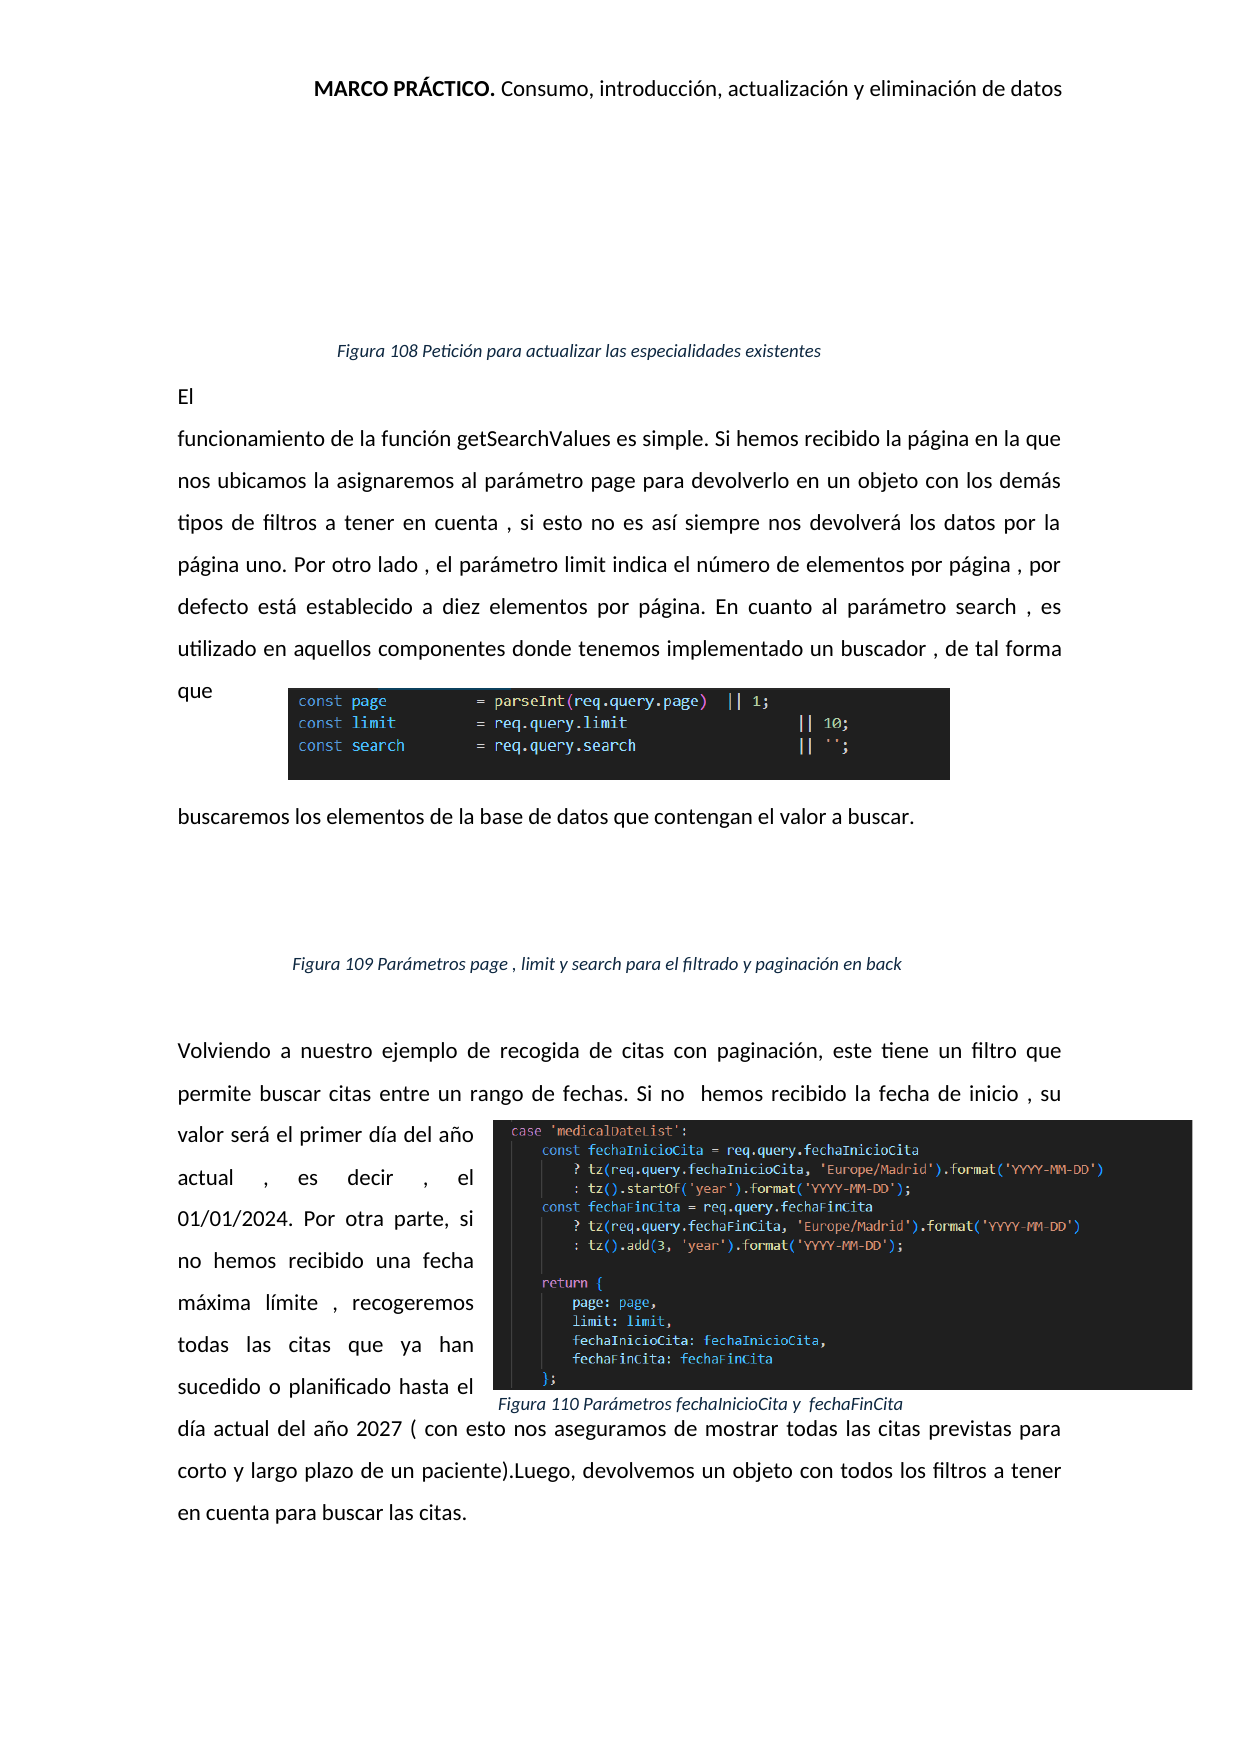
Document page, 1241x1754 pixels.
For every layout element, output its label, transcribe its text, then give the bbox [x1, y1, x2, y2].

text Después, llamamos al método readCitas del service de citas. Lo primero que hacemos es recuperar los filtros del objeto de filtrado y usamos el objeto Model para hacer las búsqueda a la base de datos. [177, 727, 1063, 839]
picture [492, 289, 1192, 559]
picture [177, 869, 810, 1221]
